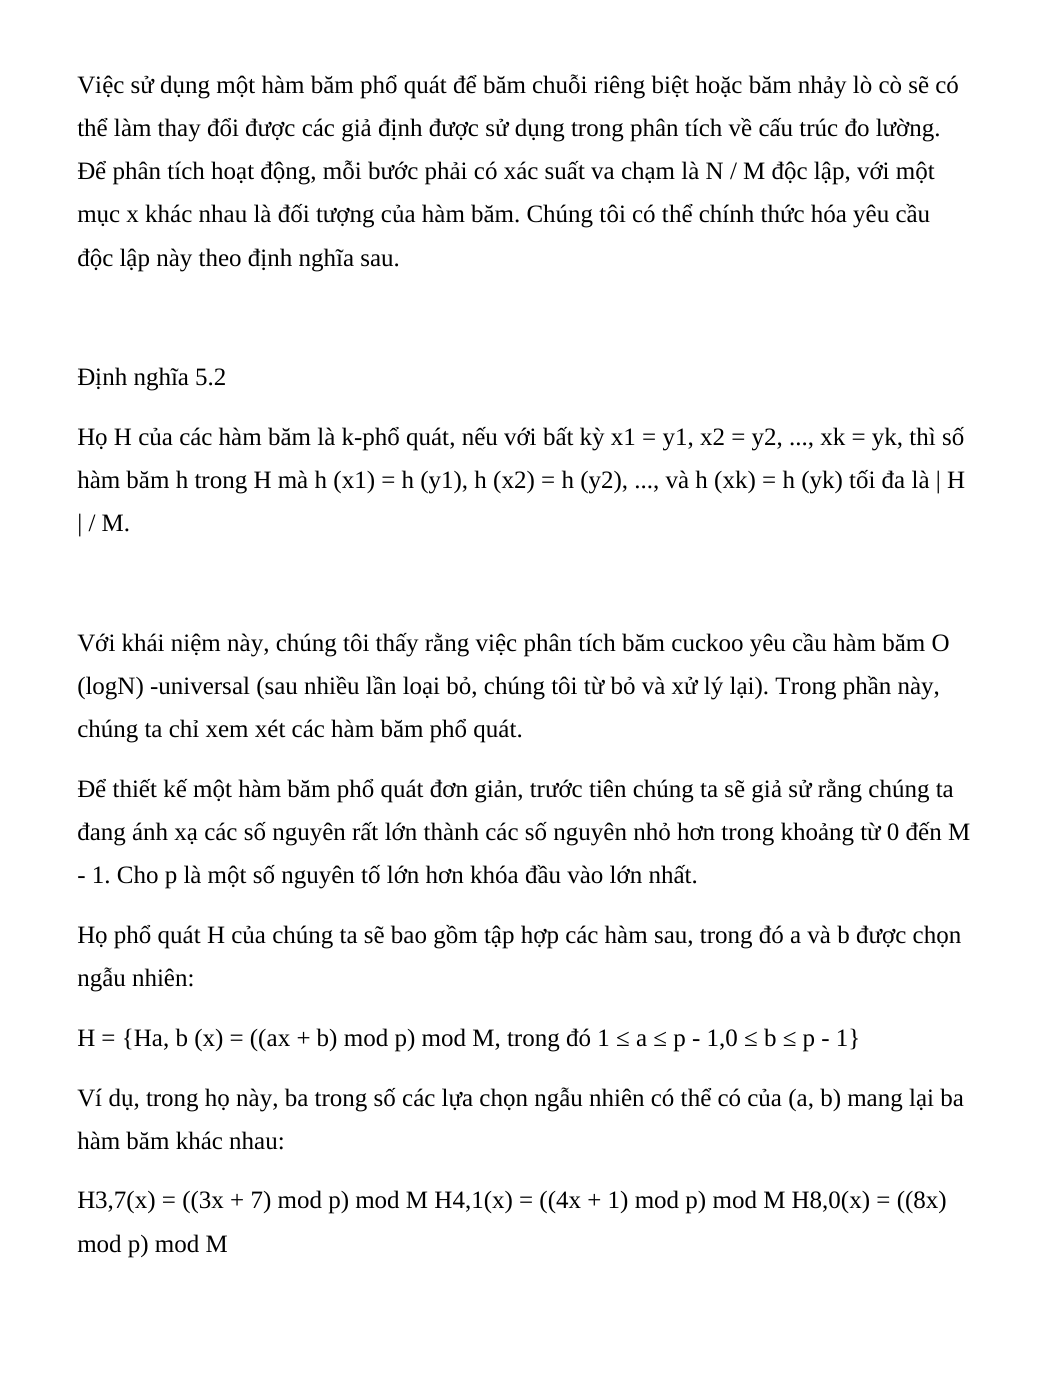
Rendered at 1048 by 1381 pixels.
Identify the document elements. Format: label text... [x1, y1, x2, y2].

text Ví dụ, trong họ này, ba trong số các lựa chọn ngẫu nhiên có thể có của (a, b) mang lại ba hàm băm khác nhau: [77, 1083, 972, 1154]
text Việc sử dụng một hàm băm phổ quát để băm chuỗi riêng biệt hoặc băm nhảy lò cò sẽ có thể làm thay đổi được các giả định được sử dụng trong phân tích về cấu trúc đo lường. Để phân tích hoạt động, mỗi bước phải có xác suất va chạm là N / M độc lập, với một mục x khác nhau là đối tượng của hàm băm. Chúng tôi có thể chính thức hóa yêu cầu độc lập này theo định nghĩa sau. [77, 70, 972, 271]
text Họ phổ quát H của chúng ta sẽ bao gồm tập hợp các hàm sau, trong đó a và b được chọn ngẫu nhiên: [77, 920, 972, 992]
text Họ H của các hàm băm là k-phổ quát, nếu với bất kỳ x1 = y1, x2 = y2, ..., xk = yk, thì số hàm băm h trong H mà h (x1) = h (y1), h (x2) = h (y2), ..., và h (xk) = h (yk) tối đa là | H | / M. [77, 422, 972, 537]
text H3,7(x) = ((3x + 7) mod p) mod M H4,1(x) = ((4x + 1) mod p) mod M H8,0(x) = ((8x) mod p) mod M [77, 1186, 972, 1257]
text Định nghĩa 5.2 [77, 362, 972, 391]
text H = {Ha, b (x) = ((ax + b) mod p) mod M, trong đó 1 ≤ a ≤ p - 1,0 ≤ b ≤ p - 1} [77, 1023, 972, 1052]
text Để thiết kế một hàm băm phổ quát đơn giản, trước tiên chúng ta sẽ giả sử rằng chúng ta đang ánh xạ các số nguyên rất lớn thành các số nguyên nhỏ hơn trong khoảng từ 0 đến M - 1. Cho p là một số nguyên tố lớn hơn khóa đầu vào lớn nhất. [77, 774, 972, 889]
text Với khái niệm này, chúng tôi thấy rằng việc phân tích băm cuckoo yêu cầu hàm băm O (logN) -universal (sau nhiều lần loại bỏ, chúng tôi từ bỏ và xử lý lại). Trong phần này, chúng ta chỉ xem xét các hàm băm phổ quát. [77, 628, 972, 743]
